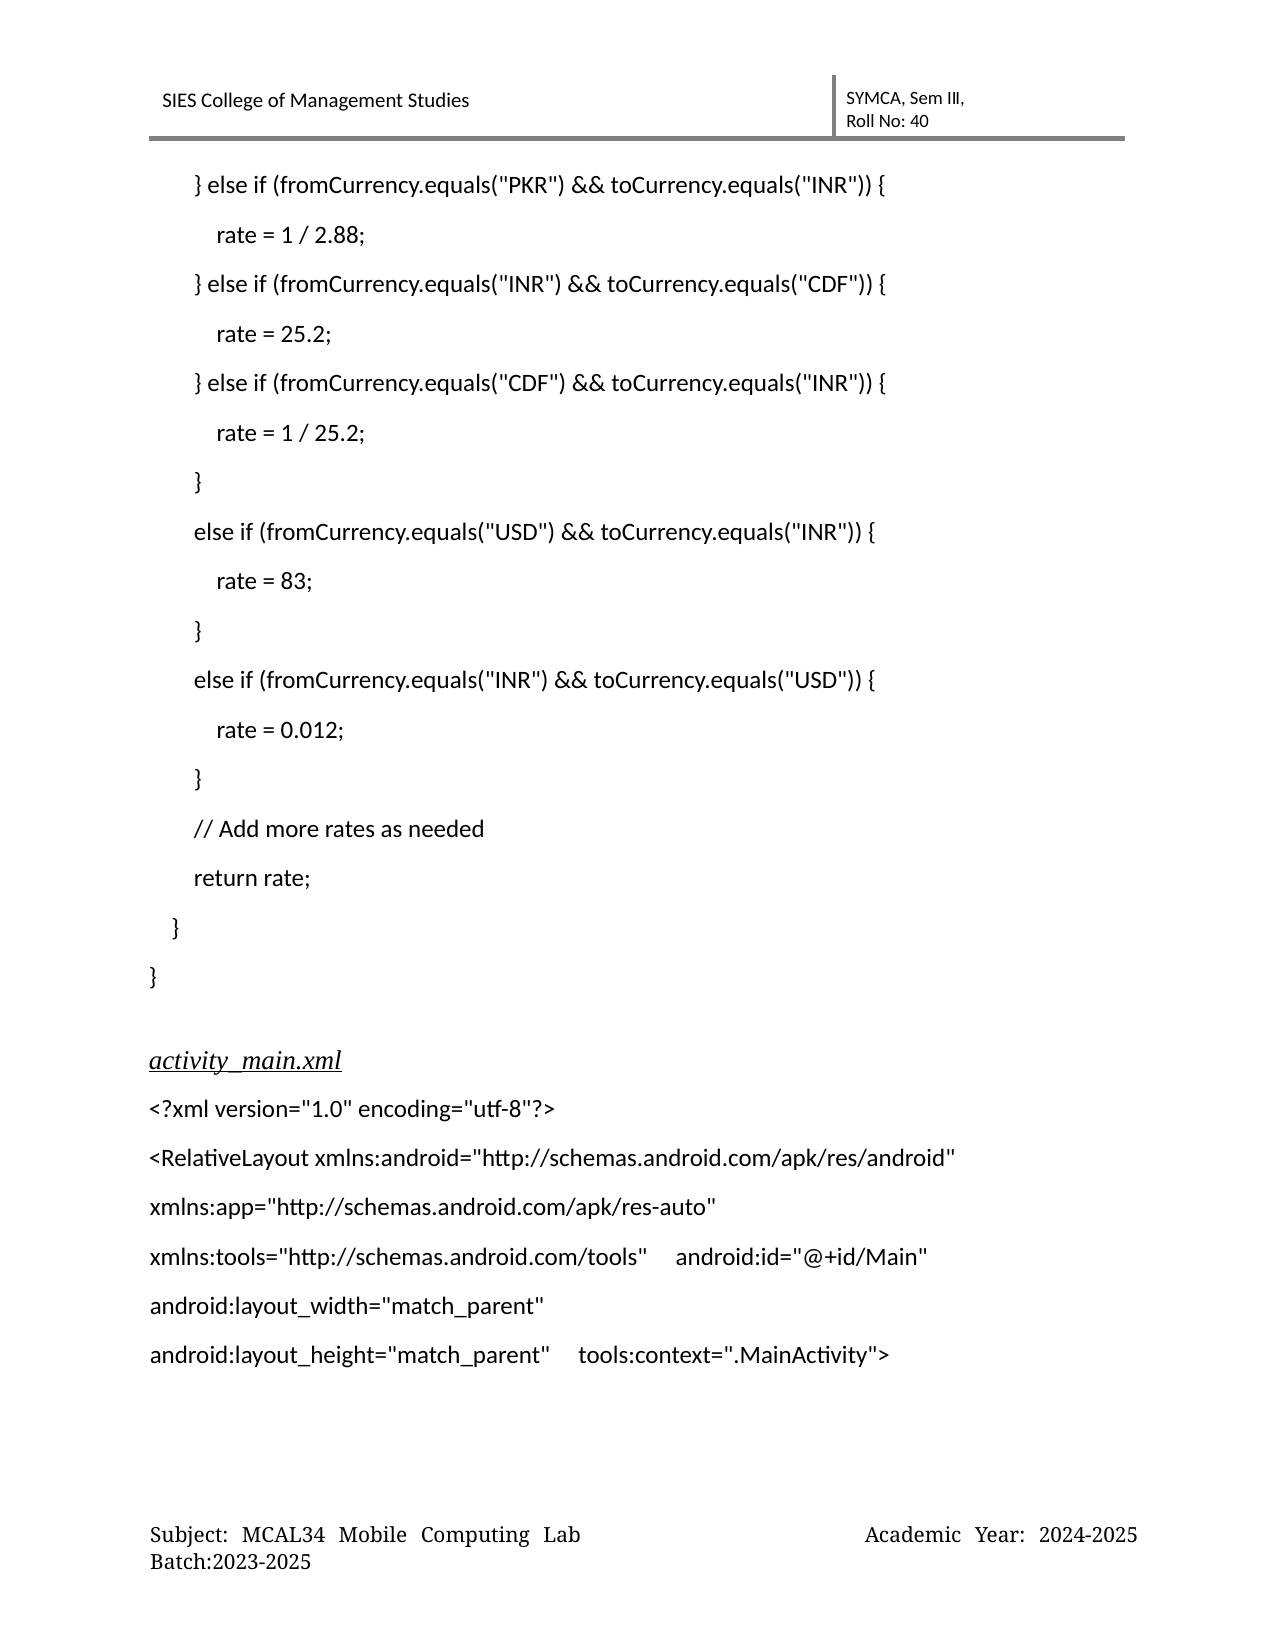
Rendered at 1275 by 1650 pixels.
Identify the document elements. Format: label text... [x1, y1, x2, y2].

text rate = 83; [148, 566, 1125, 596]
text } [148, 763, 1125, 794]
text } else if (fromCurrency.equals("INR") && toCurrency.equals("CDF")) { [148, 269, 1125, 299]
text <RelativeLayout xmlns:android="http://schemas.android.com/apk/res/android" xmlns:app="http://schemas.android.com/apk/res-auto" xmlns:tools="http://schemas.android.com/tools" android:id="@+id/Main" android:layout_width="match_parent" android:layout_height="match_parent" tools:context=".MainActivity"> [148, 1142, 966, 1370]
text } [148, 615, 1125, 646]
text rate = 1 / 25.2; [148, 417, 1125, 448]
text } else if (fromCurrency.equals("CDF") && toCurrency.equals("INR")) { [148, 368, 1125, 398]
text } [148, 467, 1125, 497]
text else if (fromCurrency.equals("INR") && toCurrency.equals("USD")) { [148, 664, 1125, 695]
text rate = 0.012; [148, 714, 1125, 744]
text else if (fromCurrency.equals("USD") && toCurrency.equals("INR")) { [148, 516, 1125, 547]
text // Add more rates as needed [148, 813, 1125, 843]
text } else if (fromCurrency.equals("PKR") && toCurrency.equals("INR")) { [148, 170, 1125, 200]
text rate = 25.2; [148, 318, 1125, 349]
subtitle activity_main.xml [148, 1044, 484, 1075]
text } [148, 961, 1125, 992]
text } [148, 912, 1125, 942]
text return rate; [148, 862, 1125, 893]
text <?xml version="1.0" encoding="utf-8"?> [148, 1093, 1125, 1123]
text rate = 1 / 2.88; [148, 219, 1125, 250]
